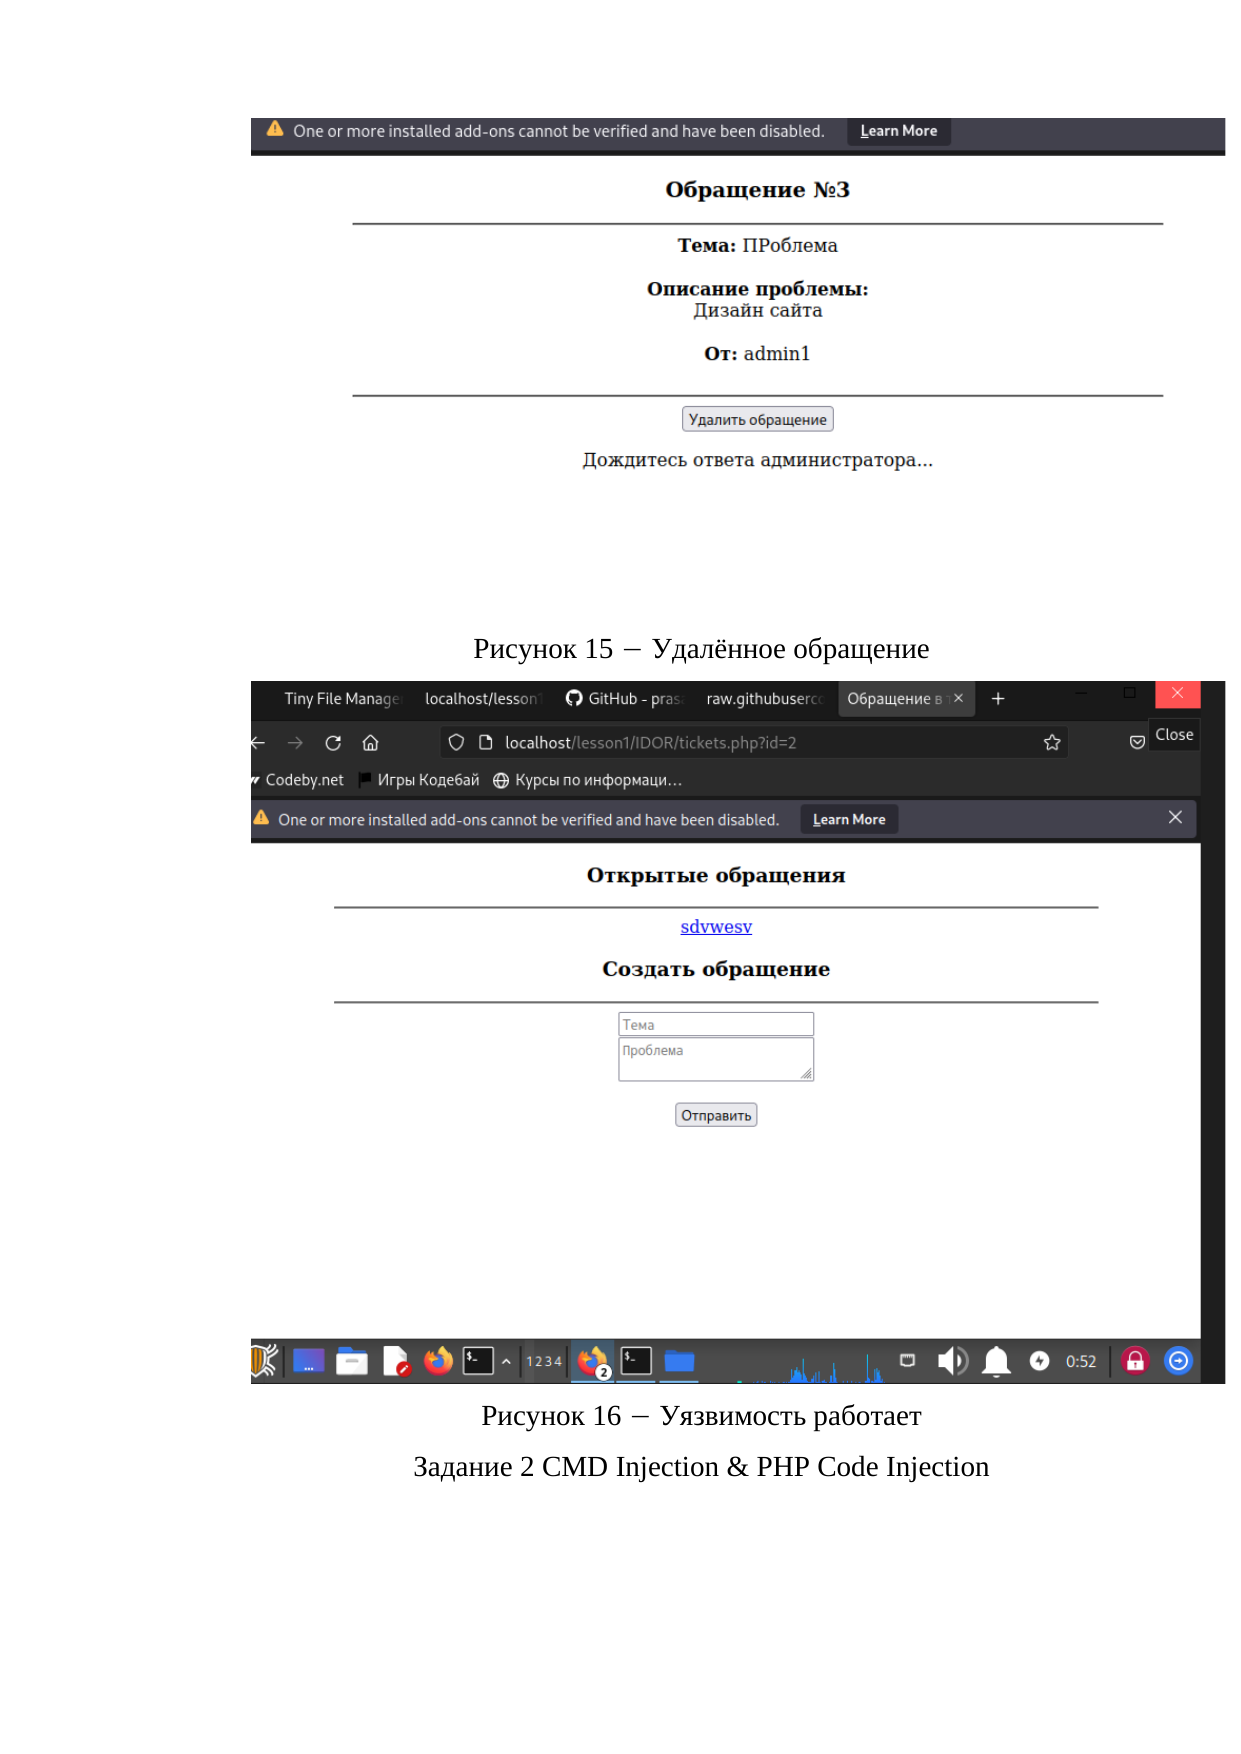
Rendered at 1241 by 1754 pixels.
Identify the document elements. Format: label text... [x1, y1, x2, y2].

text Рисунок 16 Уязвимость работает [177, 1398, 1152, 1432]
text Рисунок 15 Удалённое обращение [177, 631, 1152, 665]
text Задание 2 CMD Injection & PHP Code Injection [177, 1449, 1152, 1482]
picture [251, 118, 1226, 617]
picture [251, 681, 1226, 1384]
